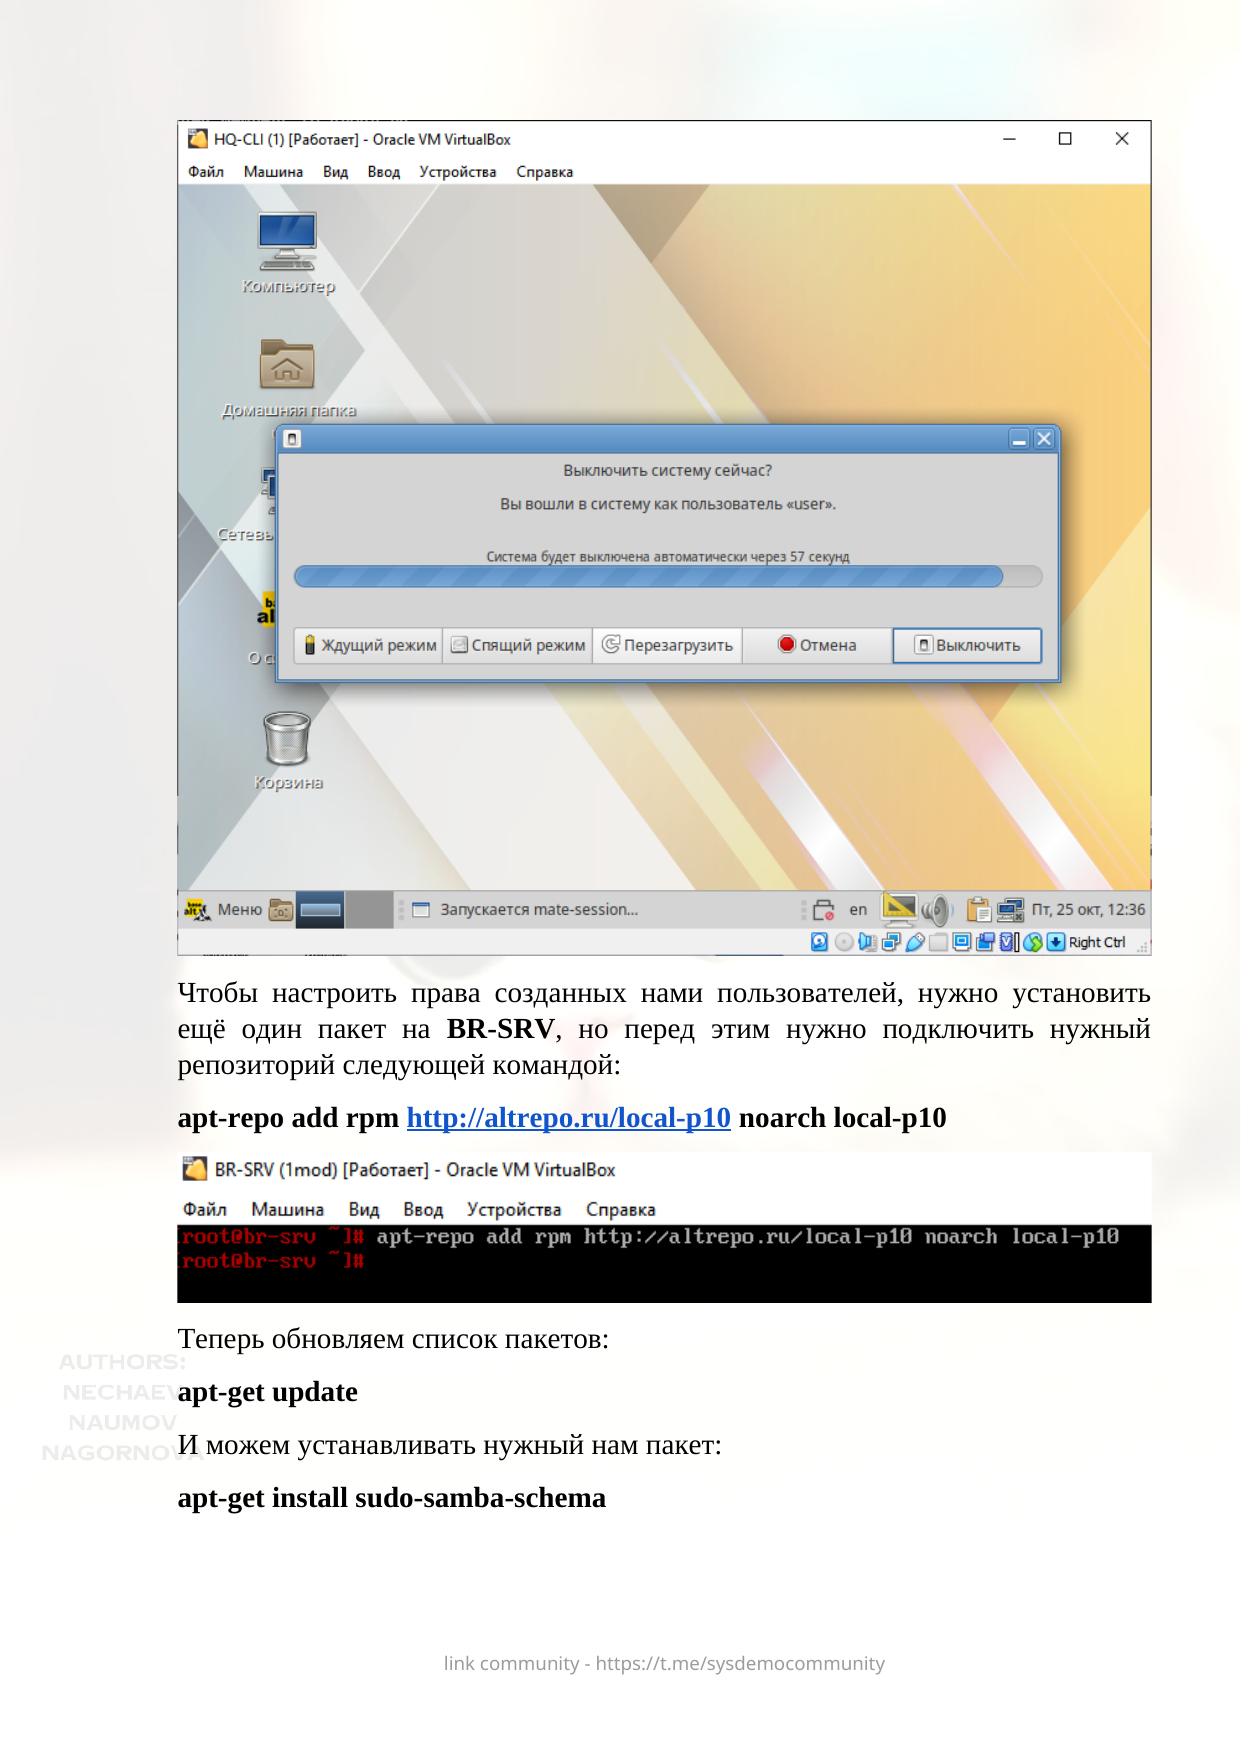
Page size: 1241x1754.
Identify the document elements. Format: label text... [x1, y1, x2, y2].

text Теперь обновляем список пакетов: [177, 1322, 1152, 1355]
picture [177, 1152, 1152, 1303]
text apt-repo add rpm http://altrepo.ru/local-p10 noarch local-p10 [177, 1100, 1152, 1133]
text Чтобы настроить права созданных нами пользователей, нужно установить ещё один пакет на BR-SRV, но перед этим нужно подключить нужный репозиторий следующей командой: [177, 975, 1152, 1081]
text apt-get update [177, 1374, 1152, 1408]
text И можем устанавливать нужный нам пакет: [177, 1427, 1152, 1461]
picture [177, 120, 1152, 956]
text apt-get install sudo-samba-schema [177, 1480, 1152, 1513]
